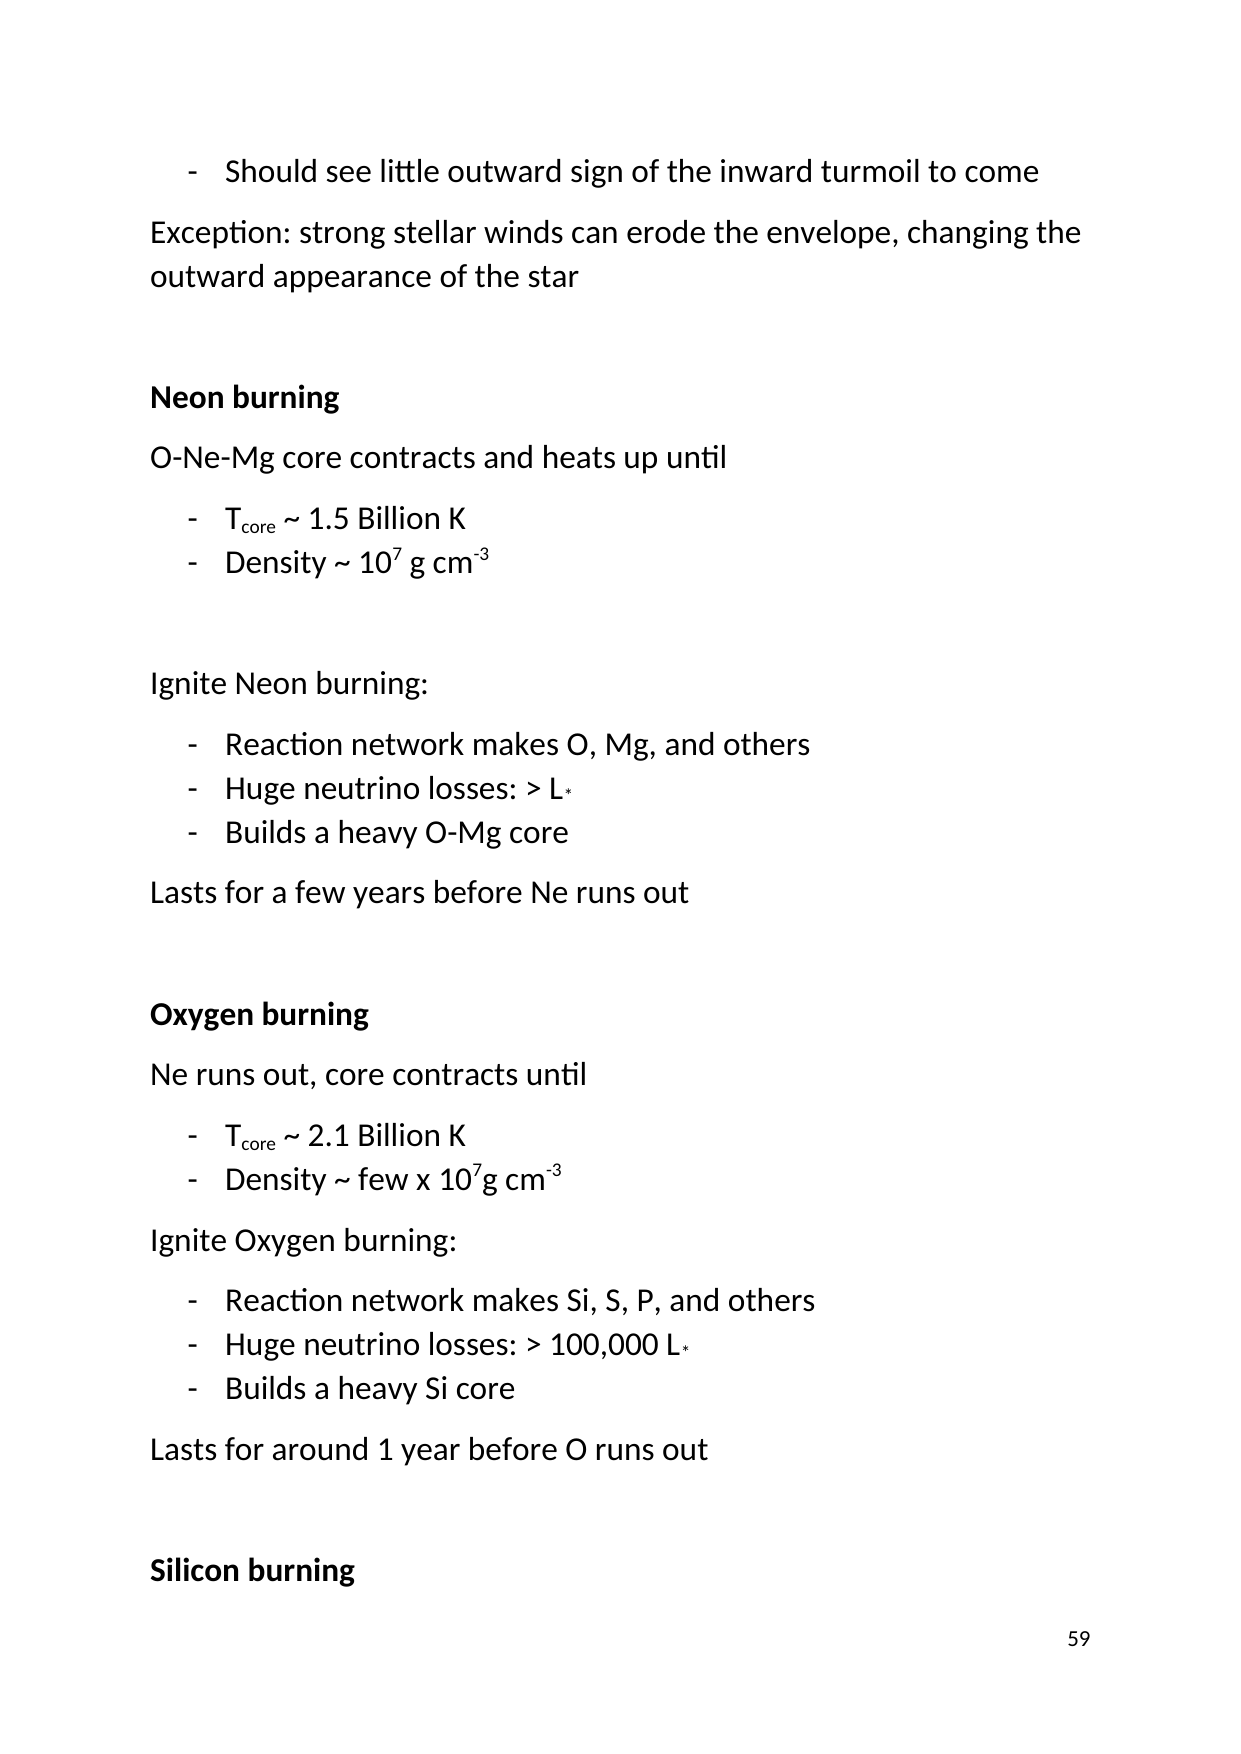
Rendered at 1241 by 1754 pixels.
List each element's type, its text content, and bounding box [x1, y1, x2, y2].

list Tcore ~ 2.1 Billion K [187, 1114, 1090, 1155]
text Exception: strong stellar winds can erode the envelope, changing the outward appearance of the star [150, 211, 1090, 295]
list Huge neutrino losses: > L* [187, 767, 1090, 808]
text Ignite Oxygen burning: [150, 1218, 1090, 1259]
list Builds a heavy Si core [187, 1367, 1090, 1408]
text Ne runs out, core contracts until [150, 1053, 1090, 1094]
text Lasts for a few years before Ne runs out [150, 871, 1090, 912]
list Builds a heavy O-Mg core [187, 811, 1090, 852]
text Ignite Neon burning: [150, 662, 1090, 703]
list Should see little outward sign of the inward turmoil to come [187, 150, 1090, 191]
list Huge neutrino losses: > 100,000 L* [187, 1323, 1090, 1364]
text Lasts for around 1 year before O runs out [150, 1428, 1090, 1468]
text O-Ne-Mg core contracts and heats up until [150, 436, 1090, 477]
list Reaction network makes O, Mg, and others [187, 723, 1090, 764]
list Density ~ 107 g cm-3 [187, 541, 1090, 582]
list Reaction network makes Si, S, P, and others [187, 1279, 1090, 1320]
text Neon burning [150, 376, 1090, 417]
text Oxygen burning [150, 993, 1090, 1033]
text Silicon burning [150, 1549, 1090, 1590]
list Density ~ few x 107g cm-3 [187, 1158, 1090, 1199]
list Tcore ~ 1.5 Billion K [187, 497, 1090, 538]
